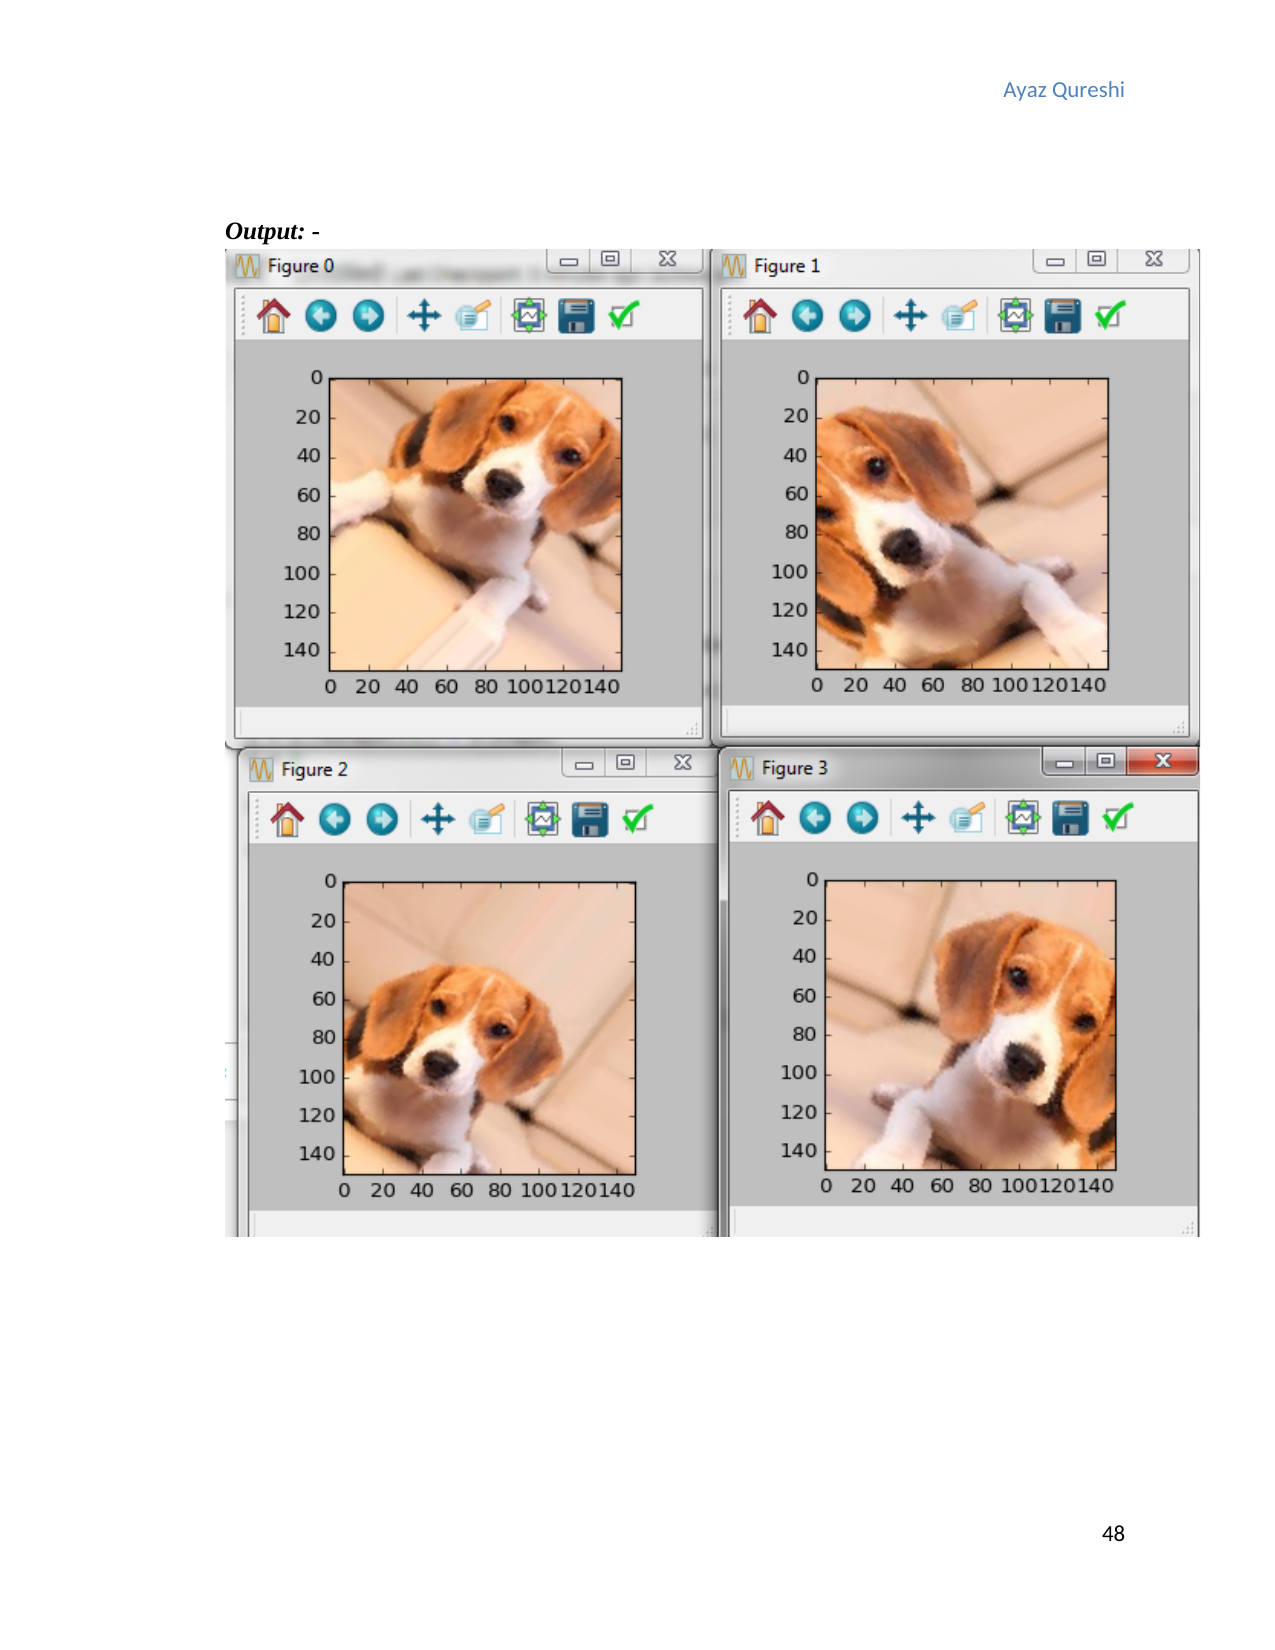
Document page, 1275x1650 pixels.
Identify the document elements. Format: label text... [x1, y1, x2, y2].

picture [225, 249, 1200, 1237]
list Output: - [225, 216, 1125, 245]
